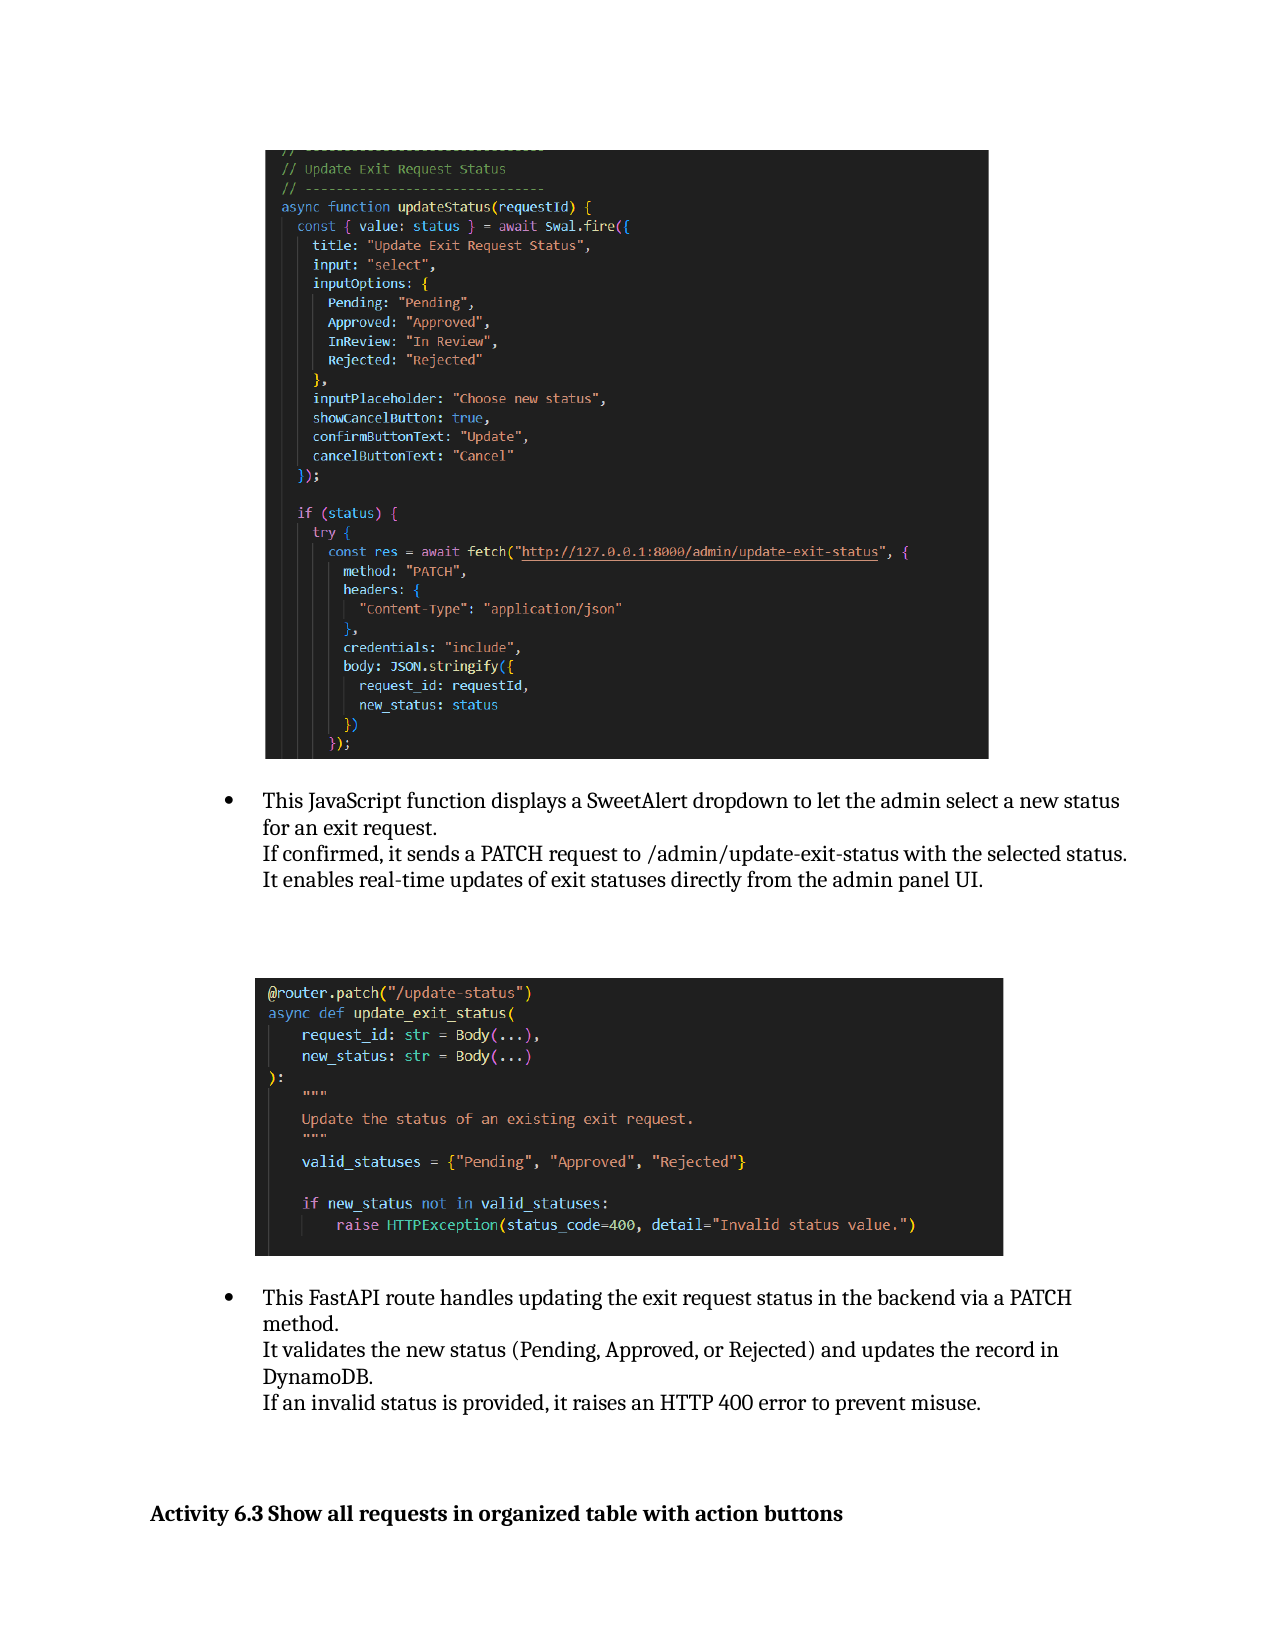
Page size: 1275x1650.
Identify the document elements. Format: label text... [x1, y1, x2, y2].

list This JavaScript function displays a SweetAlert dropdown to let the admin select a new status for an exit request. If confirmed, it sends a PATCH request to /admin/update-exit-status with the selected status. It enables real-time updates of exit statuses directly from the admin panel UI. [225, 1297, 1144, 1403]
list This script pulls all damage report entries from the FastAPI backend and displays them in the designated damageBody section of the admin dashboard. [225, 522, 1144, 574]
picture [265, 287, 994, 493]
text Activity 6.2 Enable real-time status updates (Approved, Rejected, InReview) [150, 604, 1144, 630]
picture [265, 659, 989, 1269]
list JavaScript function fetchExitRequests() retrieves exit data from the backend API and populates the exitBody of the admin table dynamically using DOM manipulation. [225, 150, 1144, 203]
